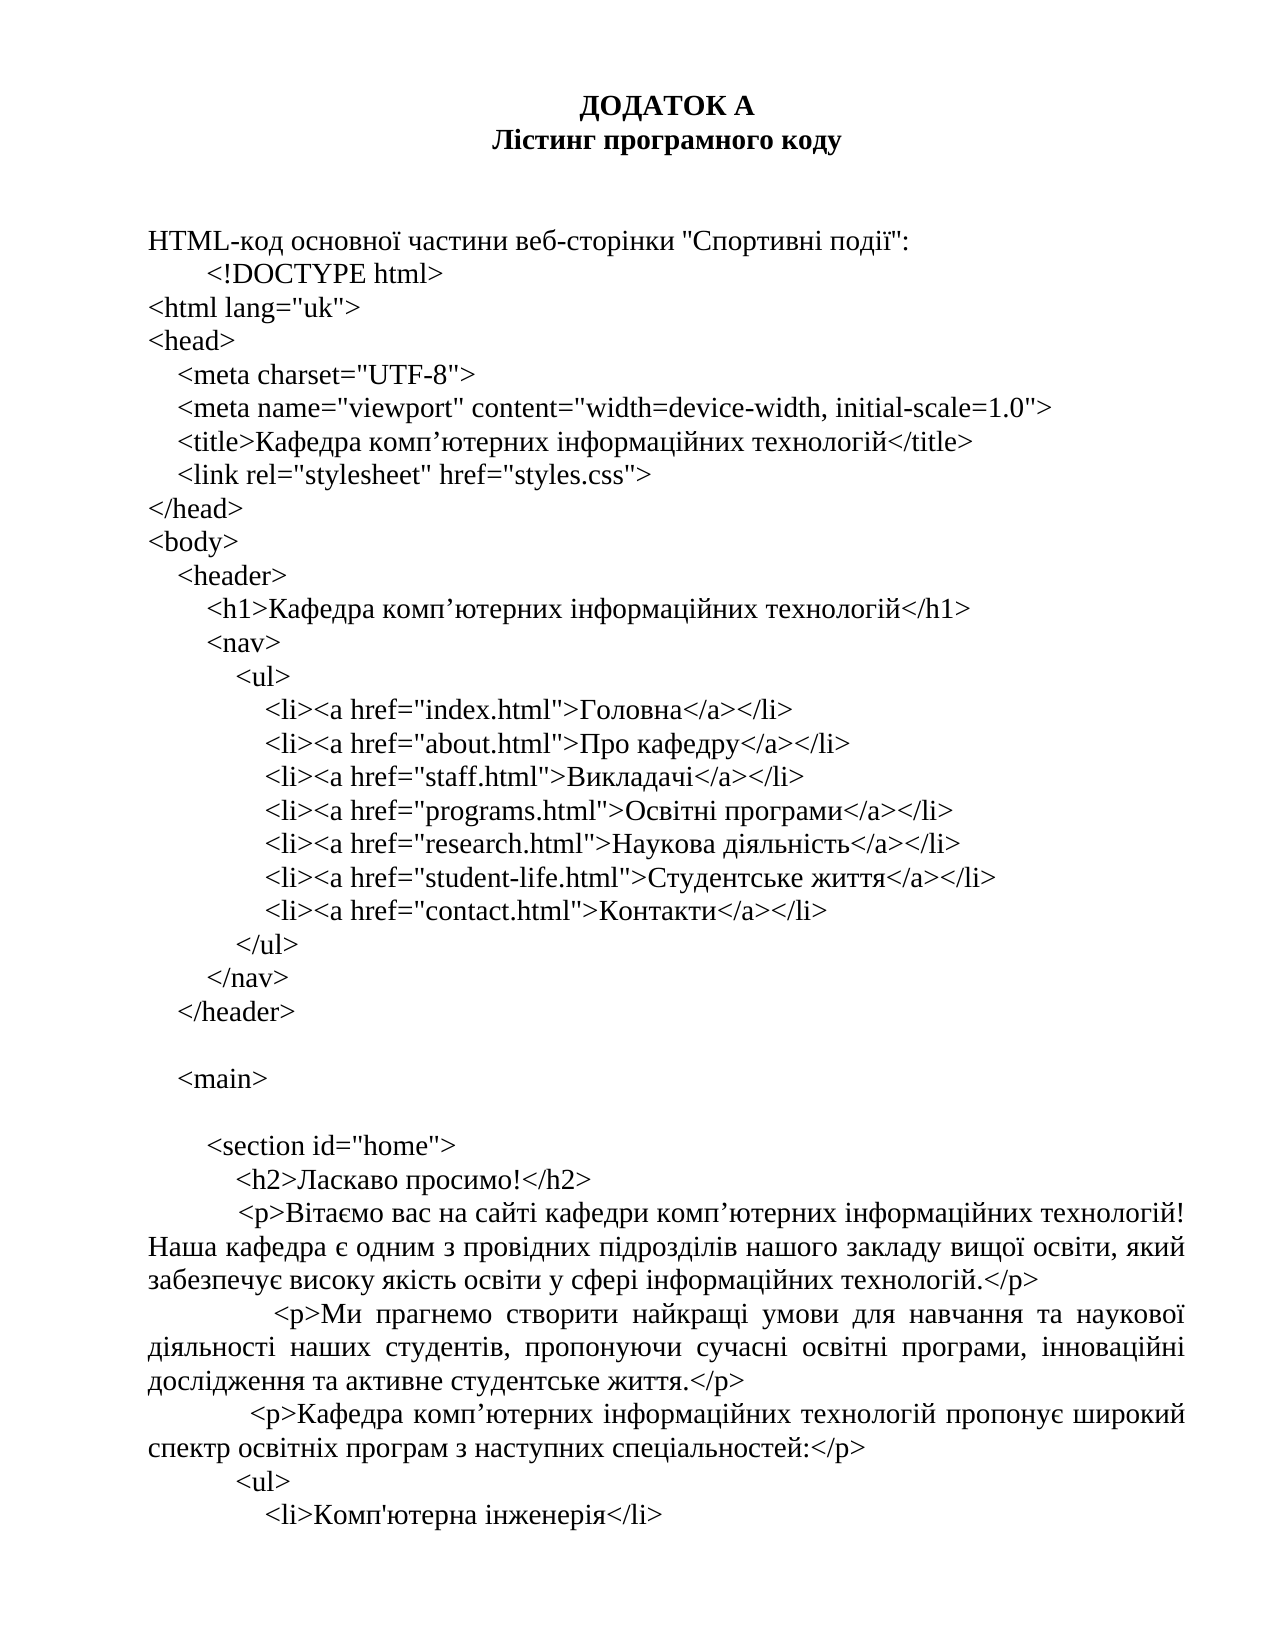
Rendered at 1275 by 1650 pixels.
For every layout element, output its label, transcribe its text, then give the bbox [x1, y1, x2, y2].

text <p>Вітаємо вас на сайті кафедри комп’ютерних інформаційних технологій! Наша кафедра є одним з провідних підрозділів нашого закладу вищої освіти, який забезпечує високу якість освіти у сфері інформаційних технологій.</p> [148, 1195, 1186, 1296]
text HTML-код основної частини веб-сторінки ''Спортивні події'': [148, 223, 1186, 256]
text <li><a href="about.html">Про кафедру</a></li> [148, 726, 1186, 759]
text <li><a href="index.html">Головна</a></li> [148, 692, 1186, 726]
text <li>Комп'ютерна інженерія</li> [148, 1497, 1186, 1531]
text </head> [148, 491, 1186, 524]
text <li><a href="student-life.html">Студентське життя</a></li> [148, 860, 1186, 893]
text <link rel="stylesheet" href="styles.css"> [148, 457, 1186, 491]
text <head> [148, 323, 1186, 357]
text <meta charset="UTF-8"> [148, 357, 1186, 390]
text <p>Кафедра комп’ютерних інформаційних технологій пропонує широкий спектр освітніх програм з наступних спеціальностей:</p> [148, 1397, 1186, 1464]
text </header> [148, 994, 1186, 1028]
text <meta name="viewport" content="width=device-width, initial-scale=1.0"> [148, 390, 1186, 424]
text <li><a href="staff.html">Викладачі</a></li> [148, 759, 1186, 793]
text </ul> [148, 927, 1186, 961]
text <li><a href="research.html">Наукова діяльність</a></li> [148, 826, 1186, 860]
text <p>Ми прагнемо створити найкращі умови для навчання та наукової діяльності наших студентів, пропонуючи сучасні освітні програми, інноваційні дослідження та активне студентське життя.</p> [148, 1296, 1186, 1397]
text <!DOCTYPE html> [148, 256, 1186, 290]
subtitle ДОДАТОК А [148, 88, 1186, 122]
text <li><a href="programs.html">Освітні програми</a></li> [148, 793, 1186, 826]
text <li><a href="contact.html">Контакти</a></li> [148, 893, 1186, 927]
subtitle Лістинг програмного коду [148, 122, 1186, 156]
text <html lang="uk"> [148, 290, 1186, 323]
text <nav> [148, 625, 1186, 659]
text <h2>Ласкаво просимо!</h2> [148, 1162, 1186, 1195]
text </nav> [148, 961, 1186, 994]
text <ul> [148, 659, 1186, 692]
text <h1>Кафедра комп’ютерних інформаційних технологій</h1> [148, 592, 1186, 625]
text <body> [148, 524, 1186, 558]
text <header> [148, 558, 1186, 592]
text <ul> [148, 1464, 1186, 1497]
text <main> [148, 1061, 1186, 1095]
text <title>Кафедра комп’ютерних інформаційних технологій</title> [148, 424, 1186, 457]
text <section id="home"> [148, 1128, 1186, 1162]
